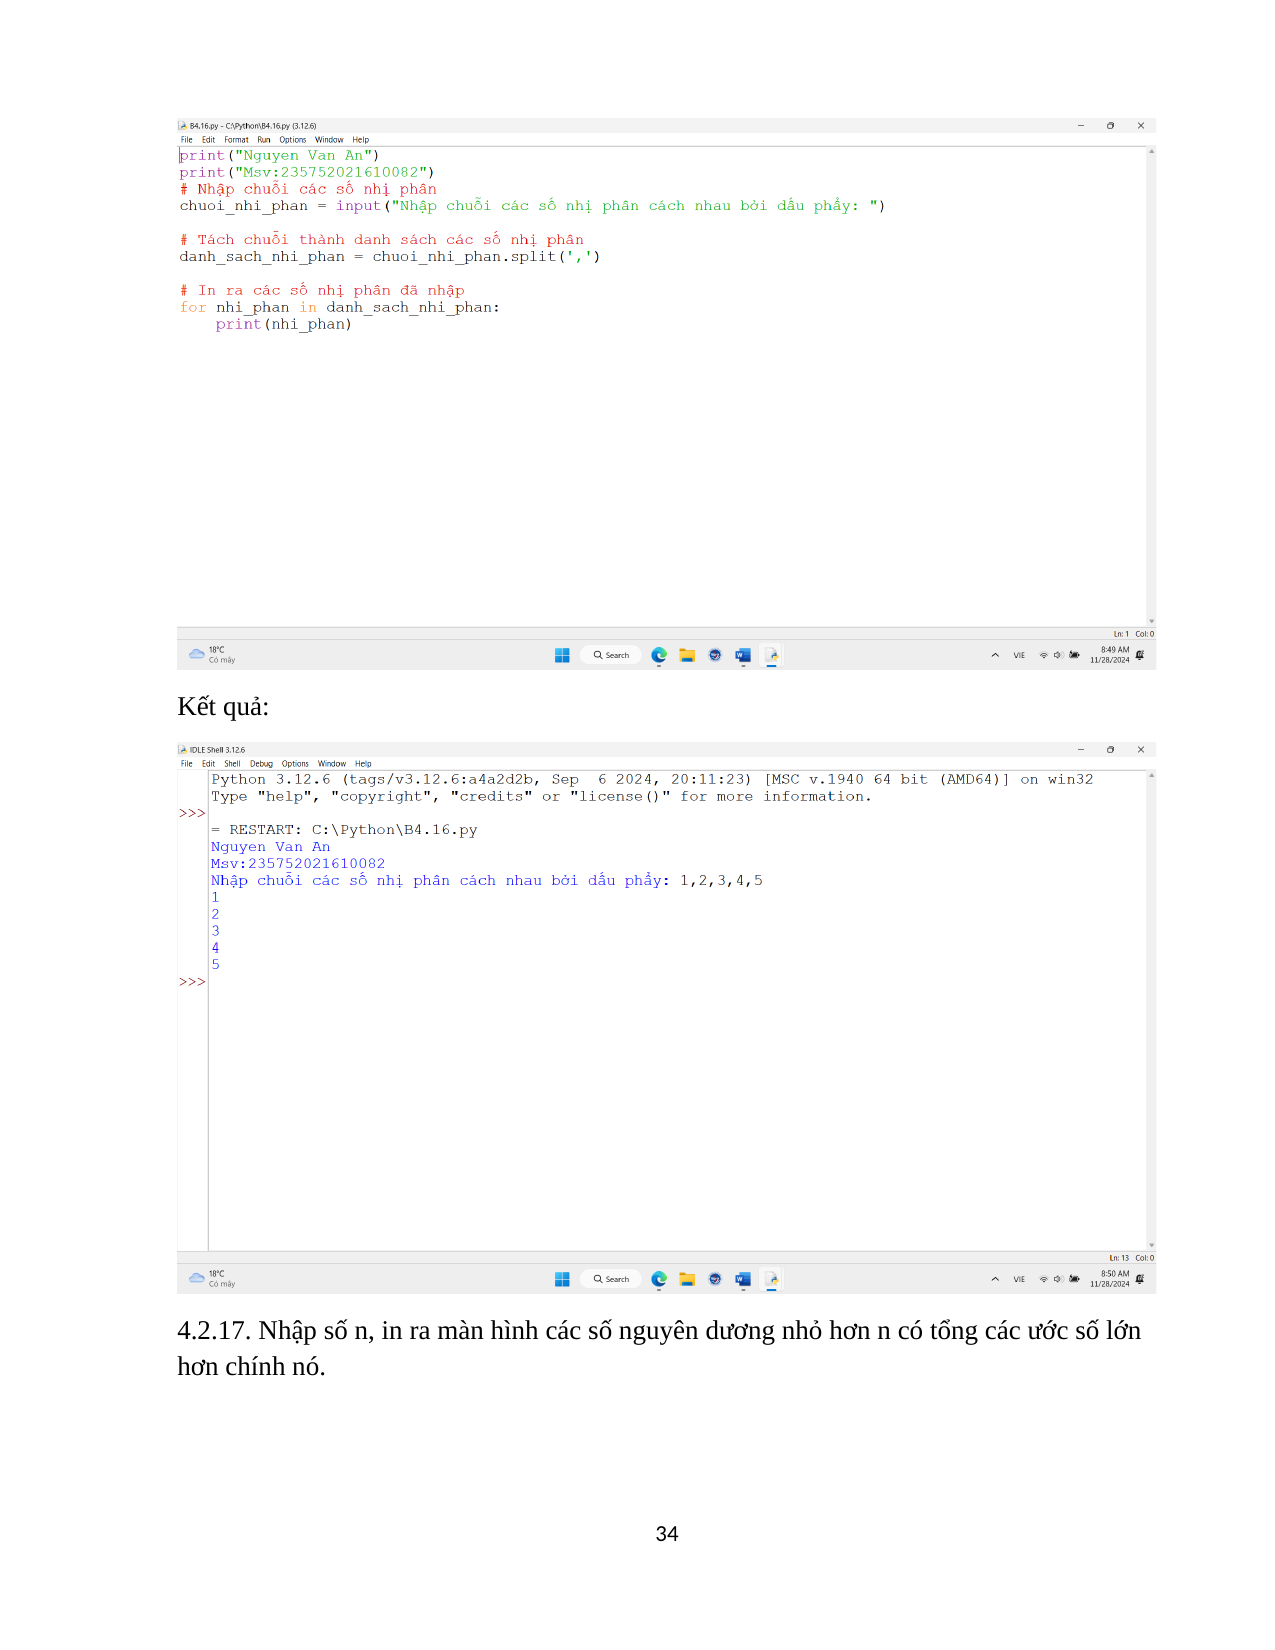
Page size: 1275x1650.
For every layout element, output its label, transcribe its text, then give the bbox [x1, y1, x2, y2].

text Kết quả: [177, 690, 1156, 721]
picture [177, 118, 1157, 670]
picture [177, 742, 1157, 1294]
text 4.2.17. Nhập số n, in ra màn hình các số nguyên dương nhỏ hơn n có tổng các ước số lớn hơn chính nó. [177, 1314, 1156, 1381]
